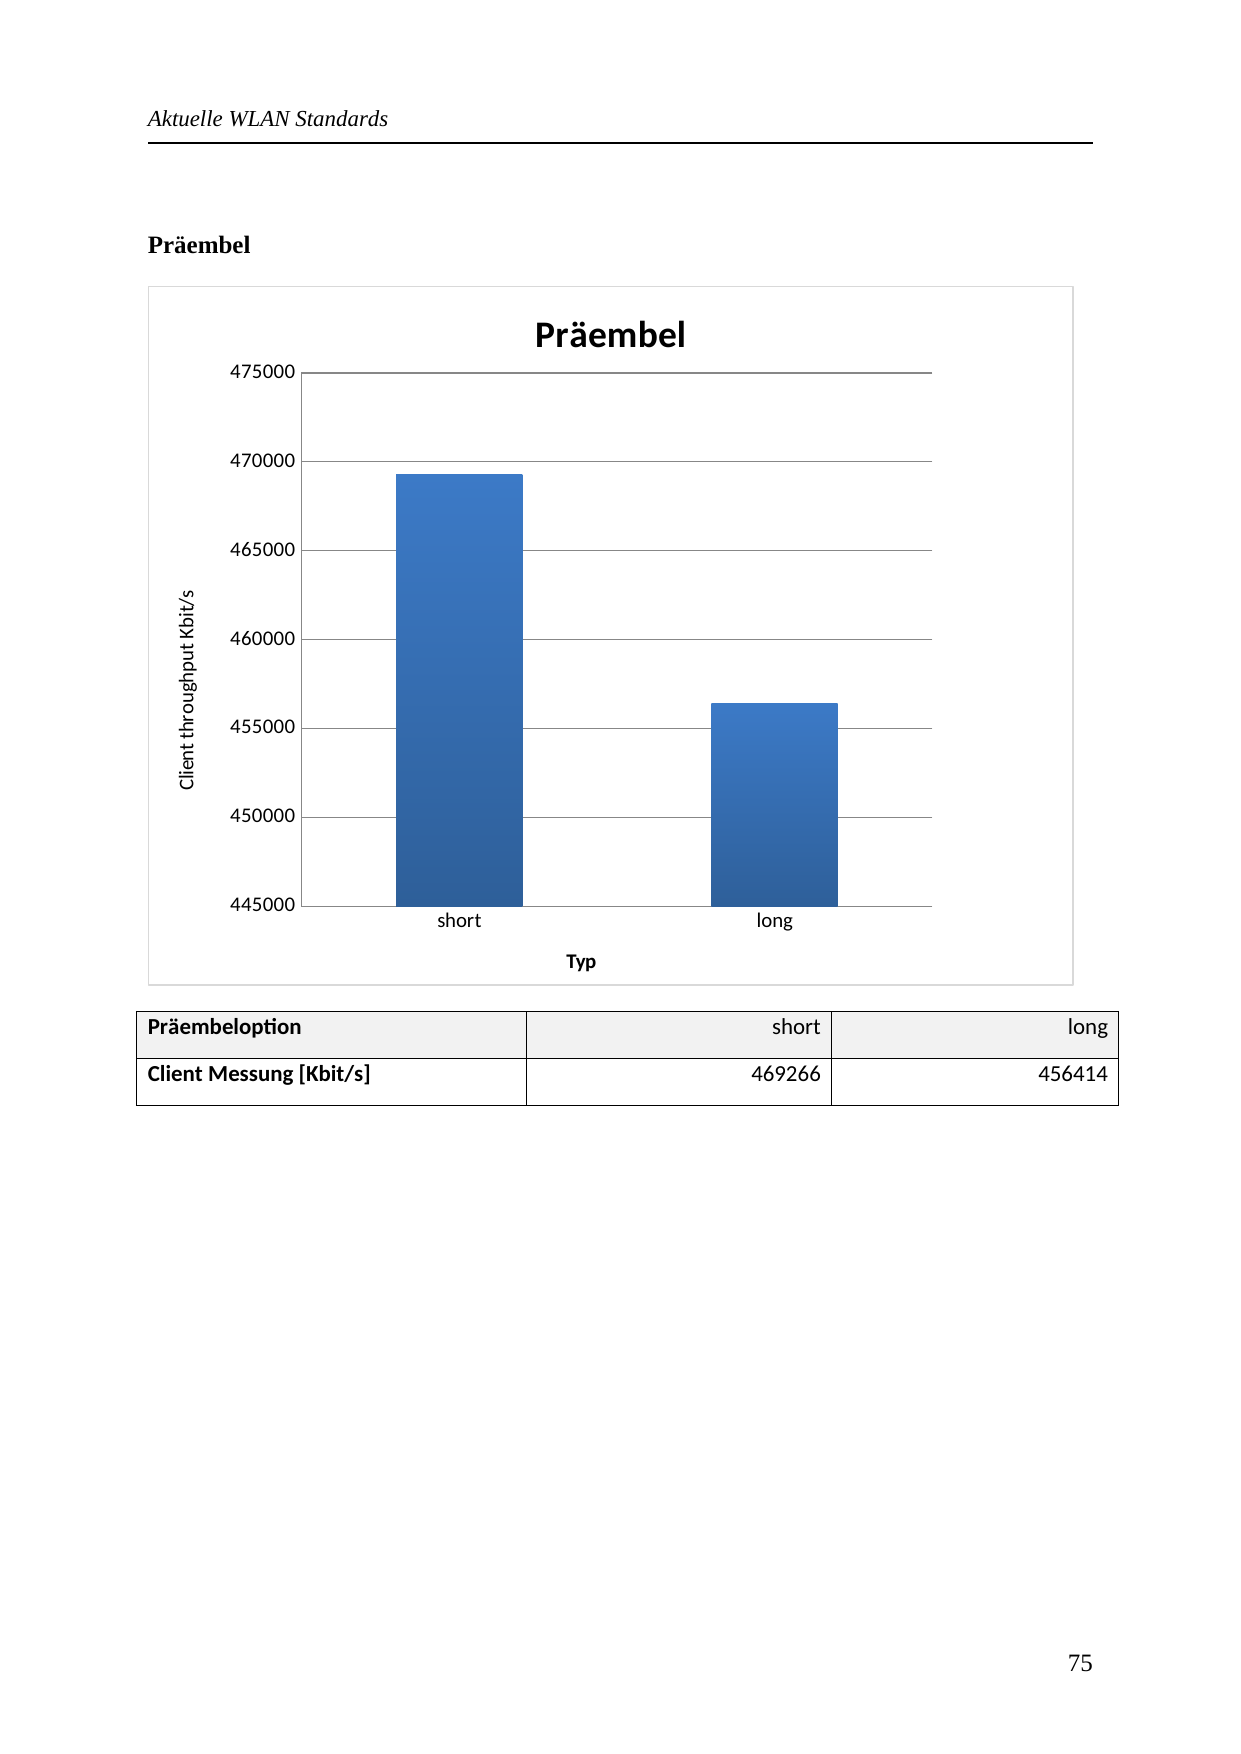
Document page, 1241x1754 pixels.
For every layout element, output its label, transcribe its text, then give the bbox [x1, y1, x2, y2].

table_cell Client Messung [Kbit/s] [137, 1059, 526, 1105]
table_header Präembeloption [137, 1012, 526, 1058]
subtitle Präembel [148, 230, 1093, 259]
table_cell 469266 [527, 1059, 831, 1105]
table_cell 456414 [832, 1059, 1118, 1105]
table_header short [527, 1012, 831, 1058]
table_header long [832, 1012, 1118, 1058]
